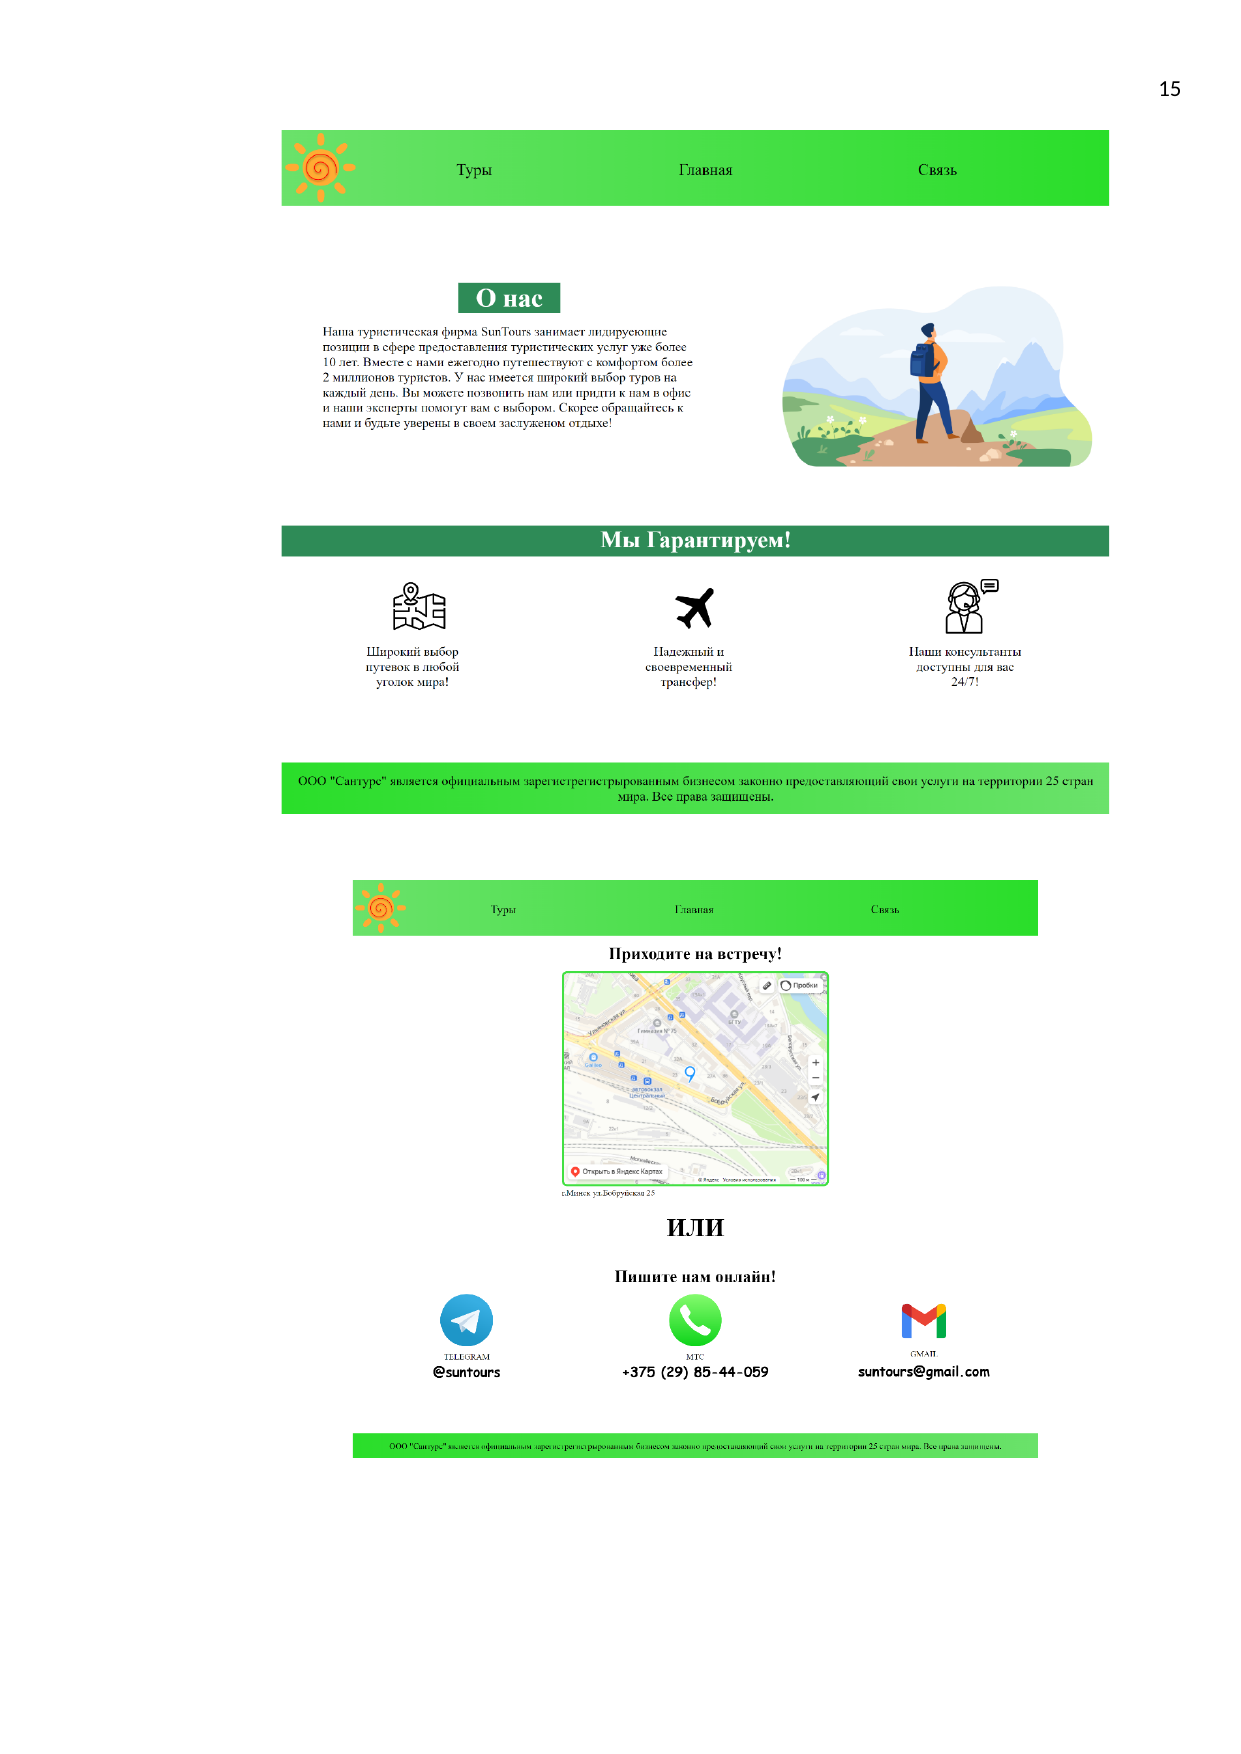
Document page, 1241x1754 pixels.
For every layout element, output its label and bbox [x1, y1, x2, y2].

picture [281, 130, 1110, 814]
picture [352, 880, 1038, 1458]
